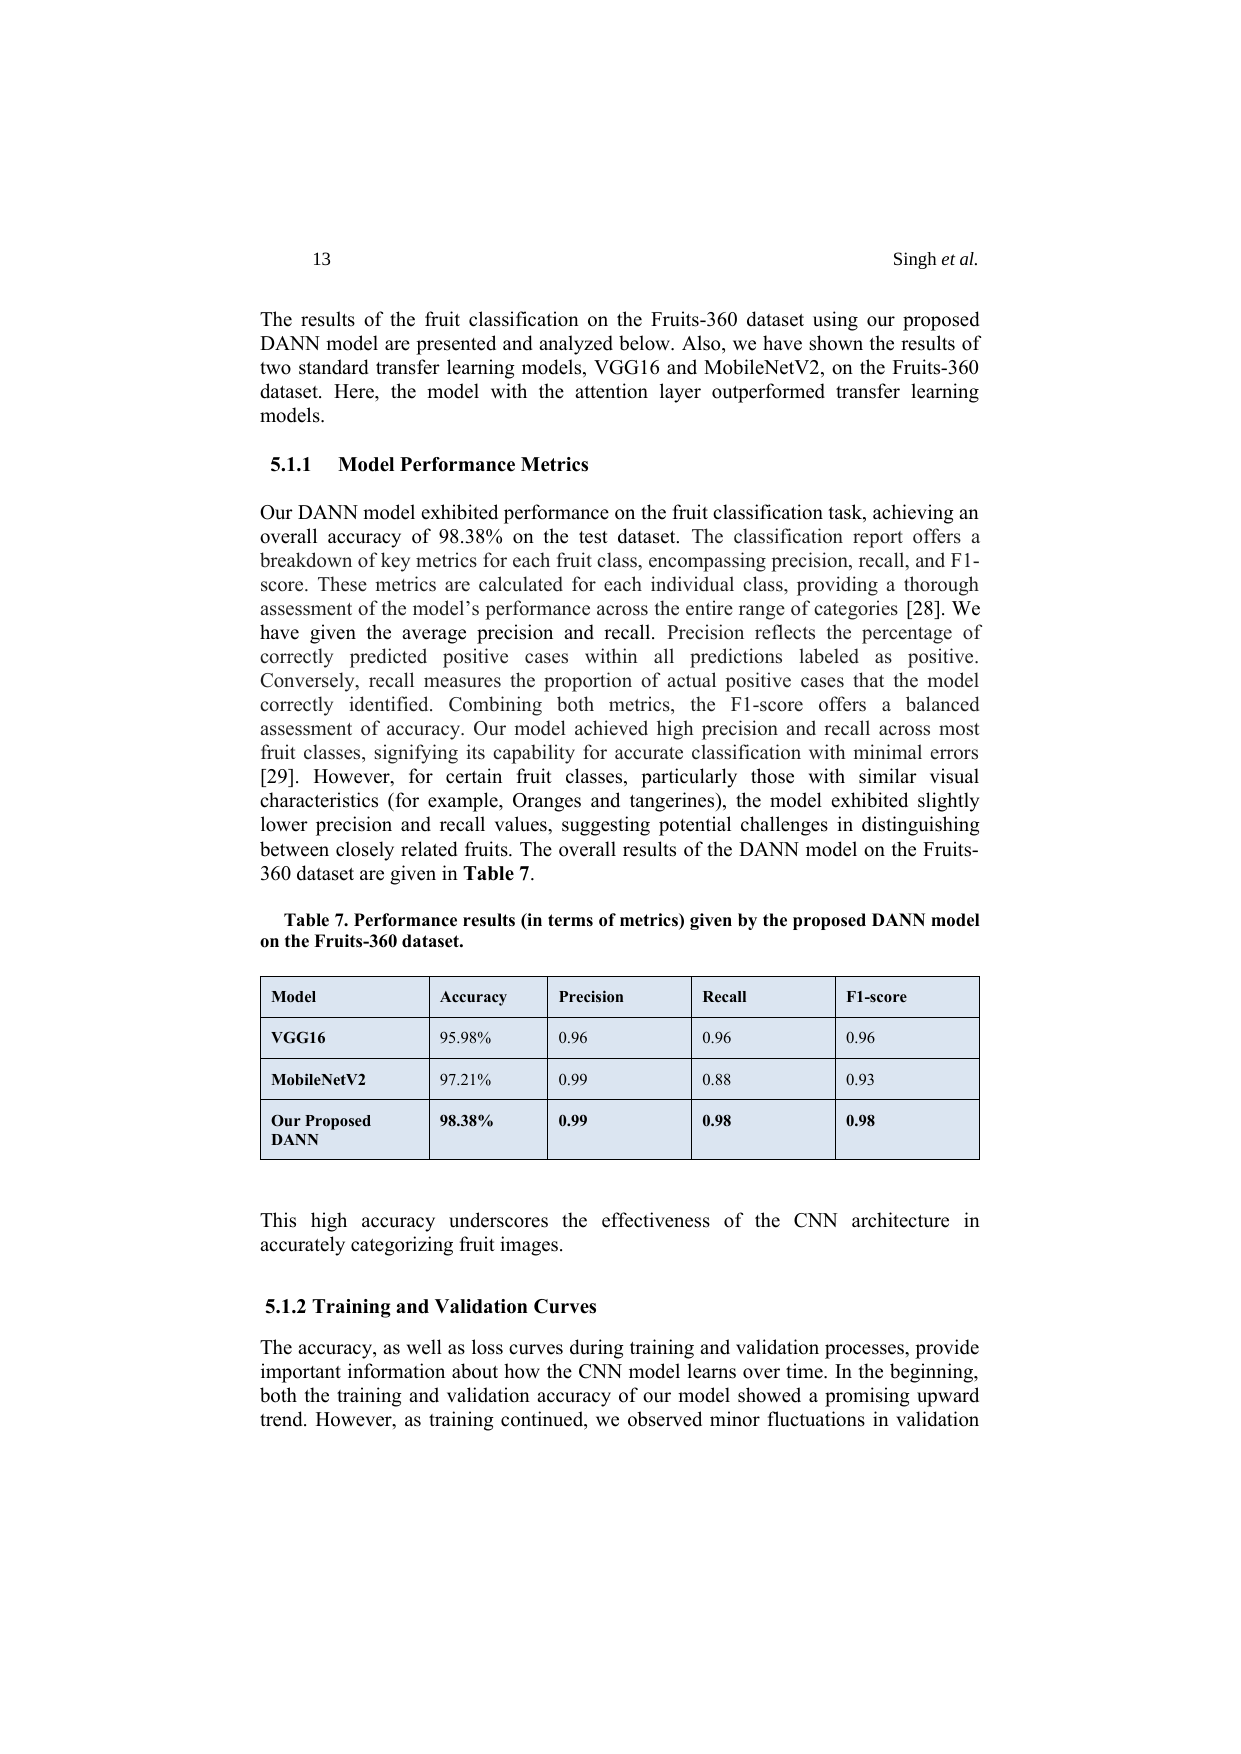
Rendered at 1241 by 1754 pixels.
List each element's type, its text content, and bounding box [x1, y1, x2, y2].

table_cell VGG16 [261, 1018, 429, 1058]
table_cell 0.96 [548, 1018, 691, 1058]
table_cell 97.21% [430, 1059, 547, 1099]
table_cell 0.98 [836, 1100, 979, 1159]
table_header Recall [692, 977, 835, 1017]
table_cell 0.88 [692, 1059, 835, 1099]
text The results of the fruit classification on the Fruits-360 dataset using our proposed DANN model are presented and analyzed below. Also, we have shown the results of two standard transfer learning models, VGG16 and MobileNetV2, on the Fruits-360 dataset. Here, the model with the attention layer outperformed transfer learning models. [260, 307, 980, 427]
table_cell MobileNetV2 [261, 1059, 429, 1099]
text Table 7. Performance results (in terms of metrics) given by the proposed DANN model on the Fruits-360 dataset. [260, 909, 980, 952]
subtitle 5.1.2 Training and Validation Curves [260, 1294, 980, 1318]
table_header Accuracy [430, 977, 547, 1017]
table_header F1-score [836, 977, 979, 1017]
text 5.1.1 Model Performance Metrics [260, 451, 980, 476]
table_cell 0.98 [692, 1100, 835, 1159]
table_cell 0.93 [836, 1059, 979, 1099]
table_cell 95.98% [430, 1018, 547, 1058]
table_cell 0.99 [548, 1100, 691, 1159]
table_cell Our Proposed DANN [261, 1100, 429, 1159]
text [260, 1335, 980, 1431]
table_header Model [261, 977, 429, 1017]
table_cell 0.96 [692, 1018, 835, 1058]
text This high accuracy underscores the effectiveness of the CNN architecture in accurately categorizing fruit images. [260, 1208, 980, 1256]
table_header Precision [548, 977, 691, 1017]
table_cell 0.96 [836, 1018, 979, 1058]
table_cell 98.38% [430, 1100, 547, 1159]
text Our DANN model exhibited performance on the fruit classification task, achieving an overall accuracy of 98.38% on the test dataset. The classification report offers a breakdown of key metrics for each fruit class, encompassing precision, recall, and F1-score. These metrics are calculated for each individual class, providing a thorough assessment of the model’s performance across the entire range of categories [28]. We have given the average precision and recall. Precision reflects the percentage of correctly predicted positive cases within all predictions labeled as positive. Conversely, recall measures the proportion of actual positive cases that the model correctly identified. Combining both metrics, the F1-score offers a balanced assessment of accuracy. Our model achieved high precision and recall across most fruit classes, signifying its capability for accurate classification with minimal errors [29]. However, for certain fruit classes, particularly those with similar visual characteristics (for example, Oranges and tangerines), the model exhibited slightly lower precision and recall values, suggesting potential challenges in distinguishing between closely related fruits. The overall results of the DANN model on the Fruits-360 dataset are given in Table 7. [260, 499, 980, 884]
table_cell 0.99 [548, 1059, 691, 1099]
